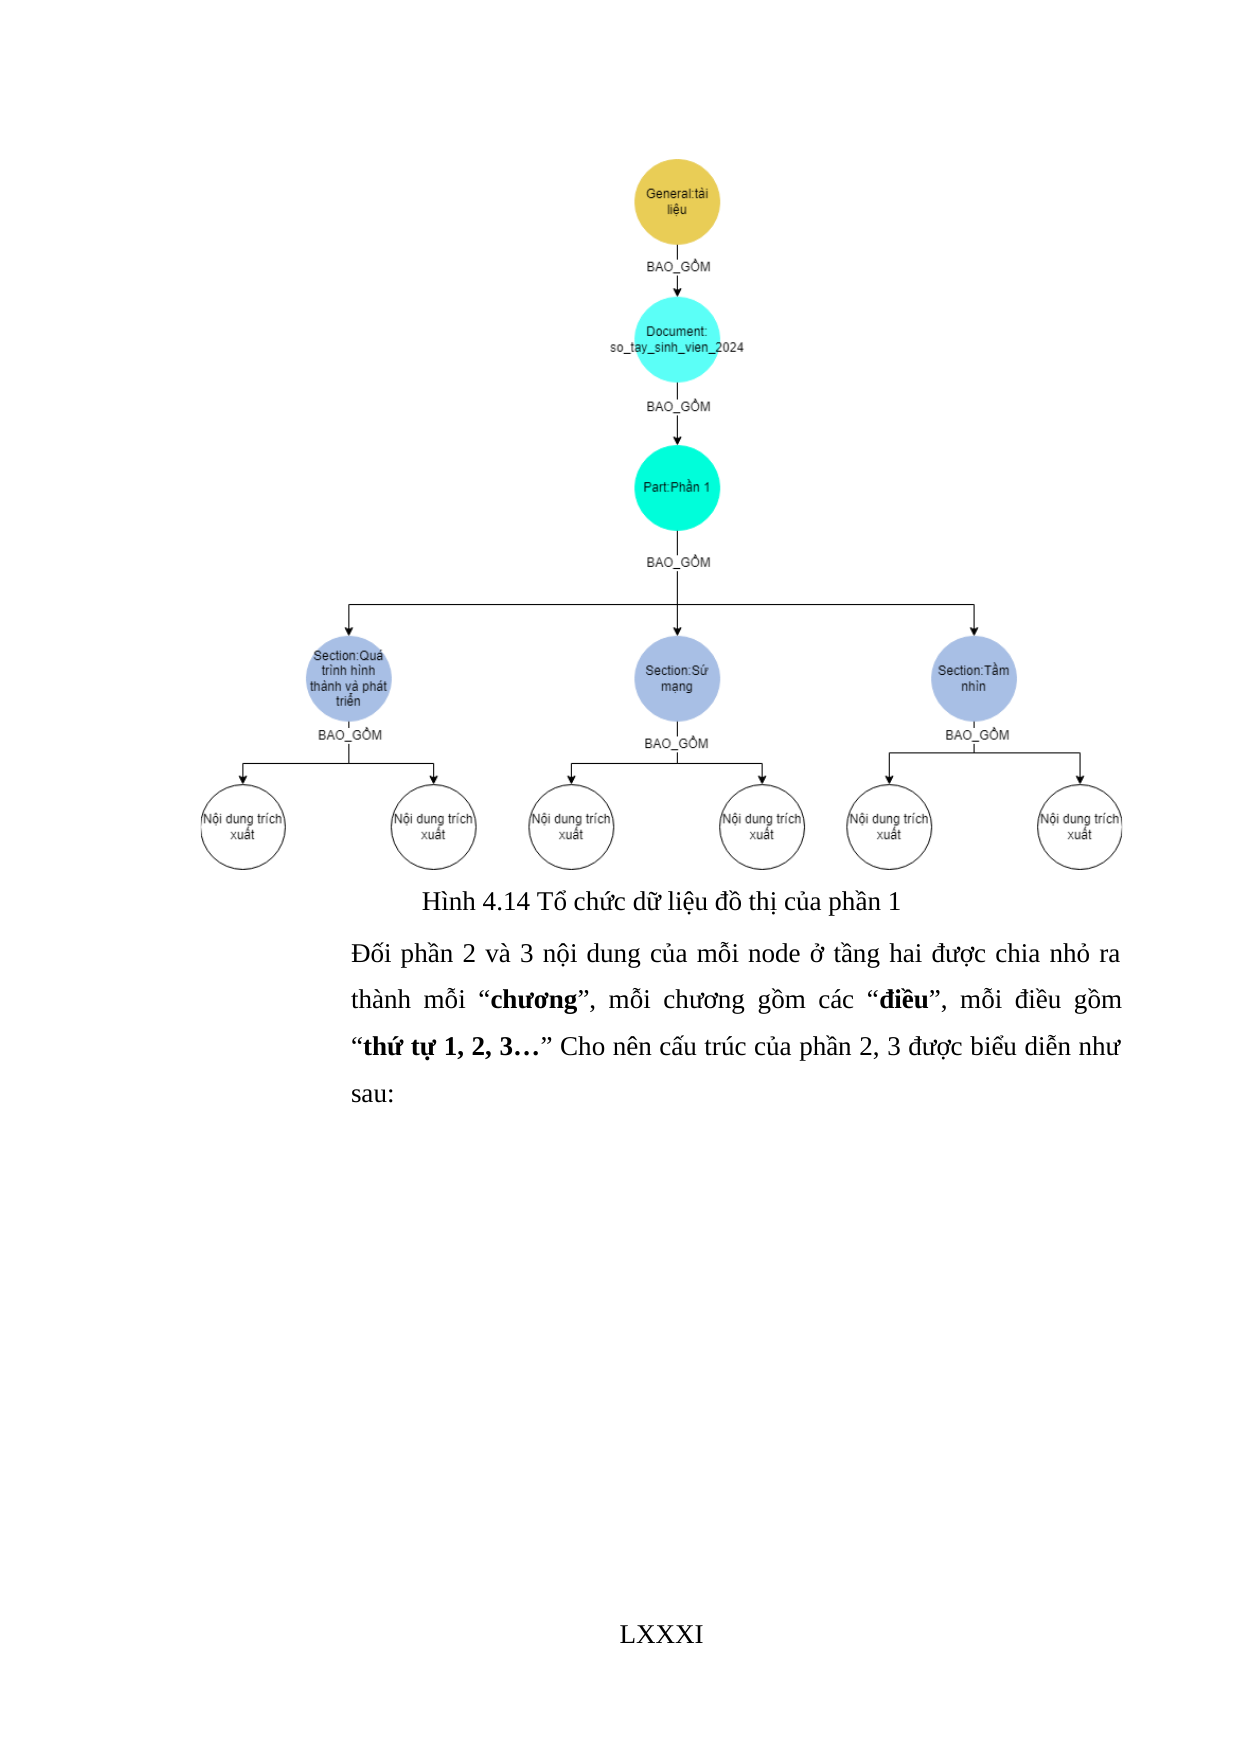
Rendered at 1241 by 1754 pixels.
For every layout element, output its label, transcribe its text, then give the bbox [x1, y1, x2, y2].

picture [200, 159, 1123, 870]
list Đối phần 2 và 3 nội dung của mỗi node ở tầng hai được chia nhỏ ra thành mỗi “chương”, mỗi chương gồm các “điều”, mỗi điều gồm “thứ tự 1, 2, 3…” Cho nên cấu trúc của phần 2, 3 được biểu diễn như sau: [351, 937, 1122, 1108]
